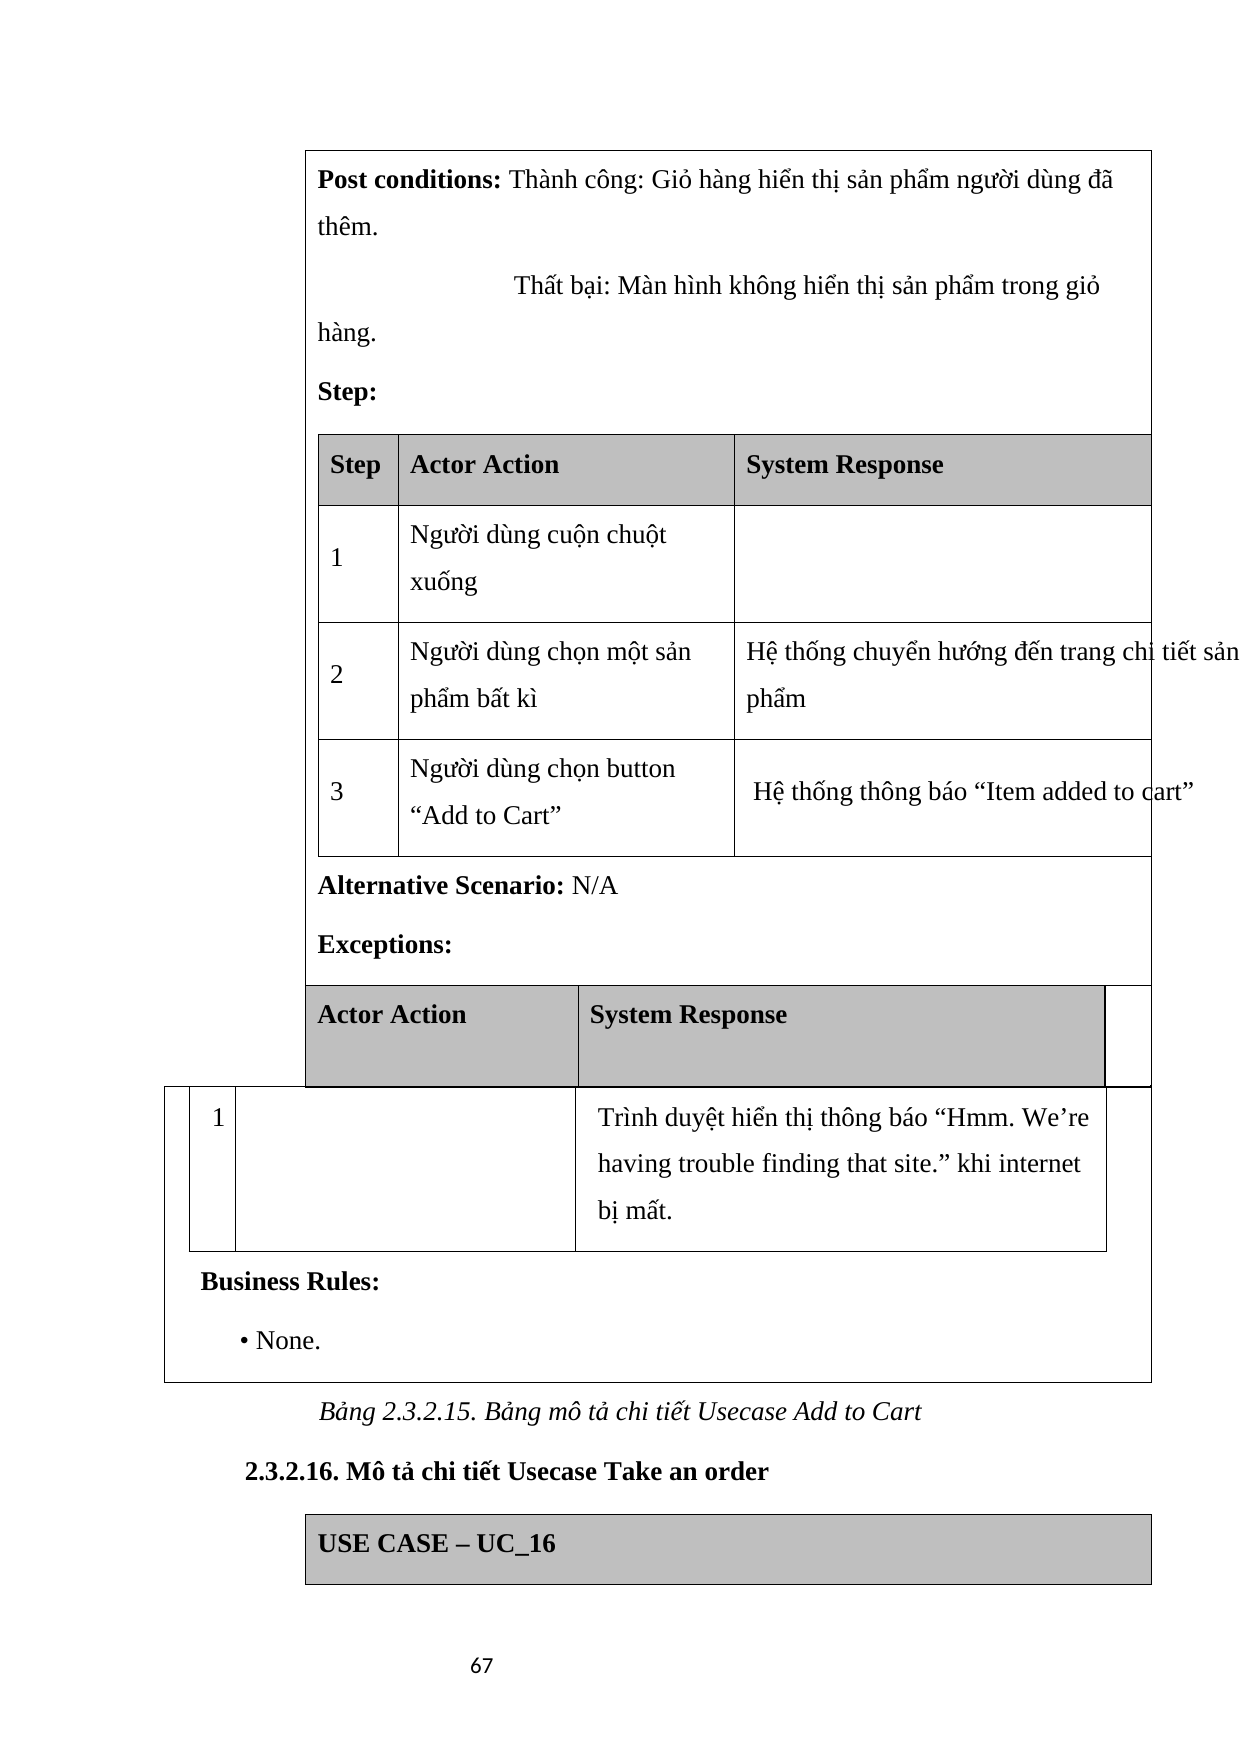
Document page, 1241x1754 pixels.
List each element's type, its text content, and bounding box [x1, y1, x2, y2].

subtitle 2.3.2.16. Mô tả chi tiết Usecase Take an order [187, 1454, 1053, 1486]
table_cell [236, 1087, 575, 1251]
table_cell [165, 1087, 189, 1382]
table_cell Trình duyệt hiển thị thông báo “Hmm. We’re having trouble finding that site.” khi internet bị mất. [576, 1088, 1106, 1251]
table_header USE CASE – UC_16 [306, 1515, 1151, 1584]
table_cell [1106, 1088, 1151, 1382]
table_cell [1106, 986, 1151, 1086]
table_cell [306, 151, 1151, 985]
table_cell Business Rules: • None. [189, 1252, 1106, 1382]
table_cell 1 [190, 1087, 235, 1251]
table_cell Actor Action [306, 986, 578, 1086]
table_cell System Response [579, 986, 1104, 1086]
text Bảng 2.3.2.15. Bảng mô tả chi tiết Usecase Add to Cart [187, 1395, 1053, 1427]
